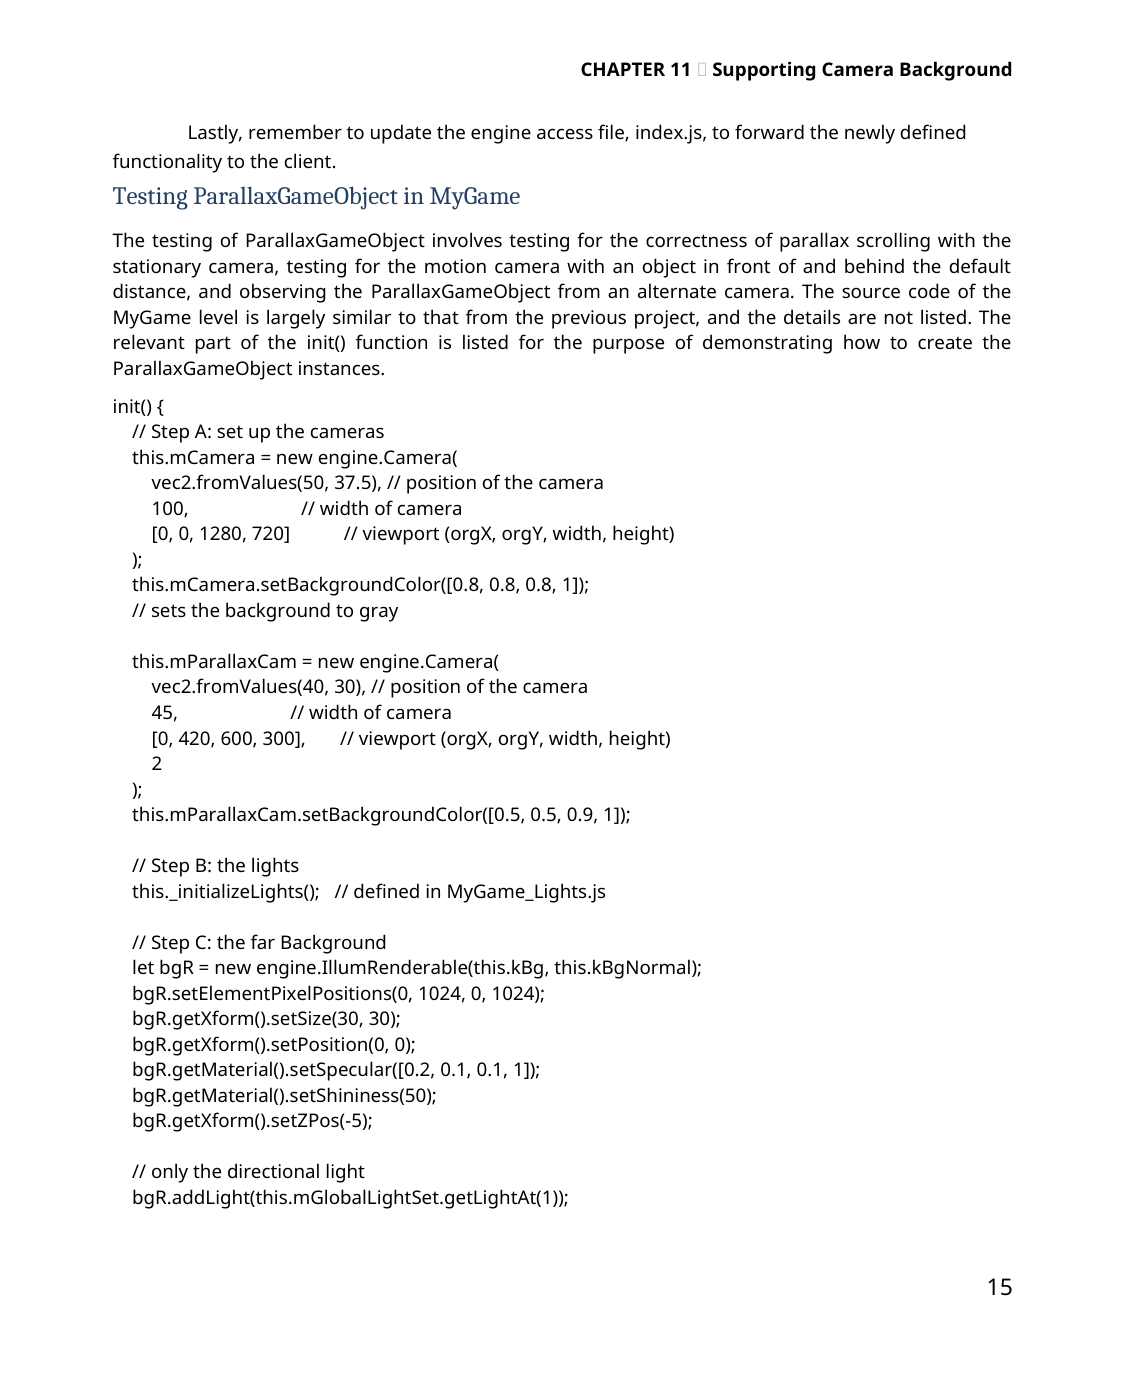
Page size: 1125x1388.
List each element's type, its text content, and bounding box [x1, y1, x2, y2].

text ); [112, 776, 1012, 801]
text // sets the background to gray [112, 597, 1012, 623]
text this._initializeLights(); // defined in MyGame_Lights.js [112, 878, 1012, 903]
text bgR.addLight(this.mGlobalLightSet.getLightAt(1)); [112, 1184, 1012, 1210]
text Lastly, remember to update the engine access file, index.js, to forward the newly defined functionality to the client. [112, 119, 1012, 174]
text bgR.getMaterial().setShininess(50); [112, 1082, 1012, 1108]
text bgR.getXform().setPosition(0, 0); [112, 1031, 1012, 1057]
text The testing of ParallaxGameObject involves testing for the correctness of parallax scrolling with the stationary camera, testing for the motion camera with an object in front of and behind the default distance, and observing the ParallaxGameObject from an alternate camera. The source code of the MyGame level is largely similar to that from the previous project, and the details are not listed. The relevant part of the init() function is listed for the purpose of demonstrating how to create the ParallaxGameObject instances. [112, 227, 1012, 381]
text // Step C: the far Background [112, 929, 1012, 954]
text 100, // width of camera [112, 495, 1012, 521]
text 2 [112, 750, 1012, 776]
text ); [112, 546, 1012, 572]
text // Step A: set up the cameras [112, 419, 1012, 444]
text bgR.getXform().setSize(30, 30); [112, 1006, 1012, 1031]
text vec2.fromValues(50, 37.5), // position of the camera [112, 470, 1012, 495]
text init() { [112, 393, 1012, 419]
text bgR.setElementPixelPositions(0, 1024, 0, 1024); [112, 980, 1012, 1006]
text [0, 420, 600, 300], // viewport (orgX, orgY, width, height) [112, 725, 1012, 750]
text this.mParallaxCam = new engine.Camera( [112, 648, 1012, 674]
text // only the directional light [112, 1159, 1012, 1184]
text this.mCamera.setBackgroundColor([0.8, 0.8, 0.8, 1]); [112, 572, 1012, 597]
text this.mParallaxCam.setBackgroundColor([0.5, 0.5, 0.9, 1]); [112, 801, 1012, 827]
text vec2.fromValues(40, 30), // position of the camera [112, 674, 1012, 699]
text let bgR = new engine.IllumRenderable(this.kBg, this.kBgNormal); [112, 954, 1012, 980]
text this.mCamera = new engine.Camera( [112, 444, 1012, 470]
text 45, // width of camera [112, 699, 1012, 725]
text bgR.getXform().setZPos(-5); [112, 1108, 1012, 1133]
text bgR.getMaterial().setSpecular([0.2, 0.1, 0.1, 1]); [112, 1057, 1012, 1082]
text [0, 0, 1280, 720] // viewport (orgX, orgY, width, height) [112, 521, 1012, 546]
subtitle Testing ParallaxGameObject in MyGame [112, 182, 1012, 211]
text // Step B: the lights [112, 852, 1012, 878]
